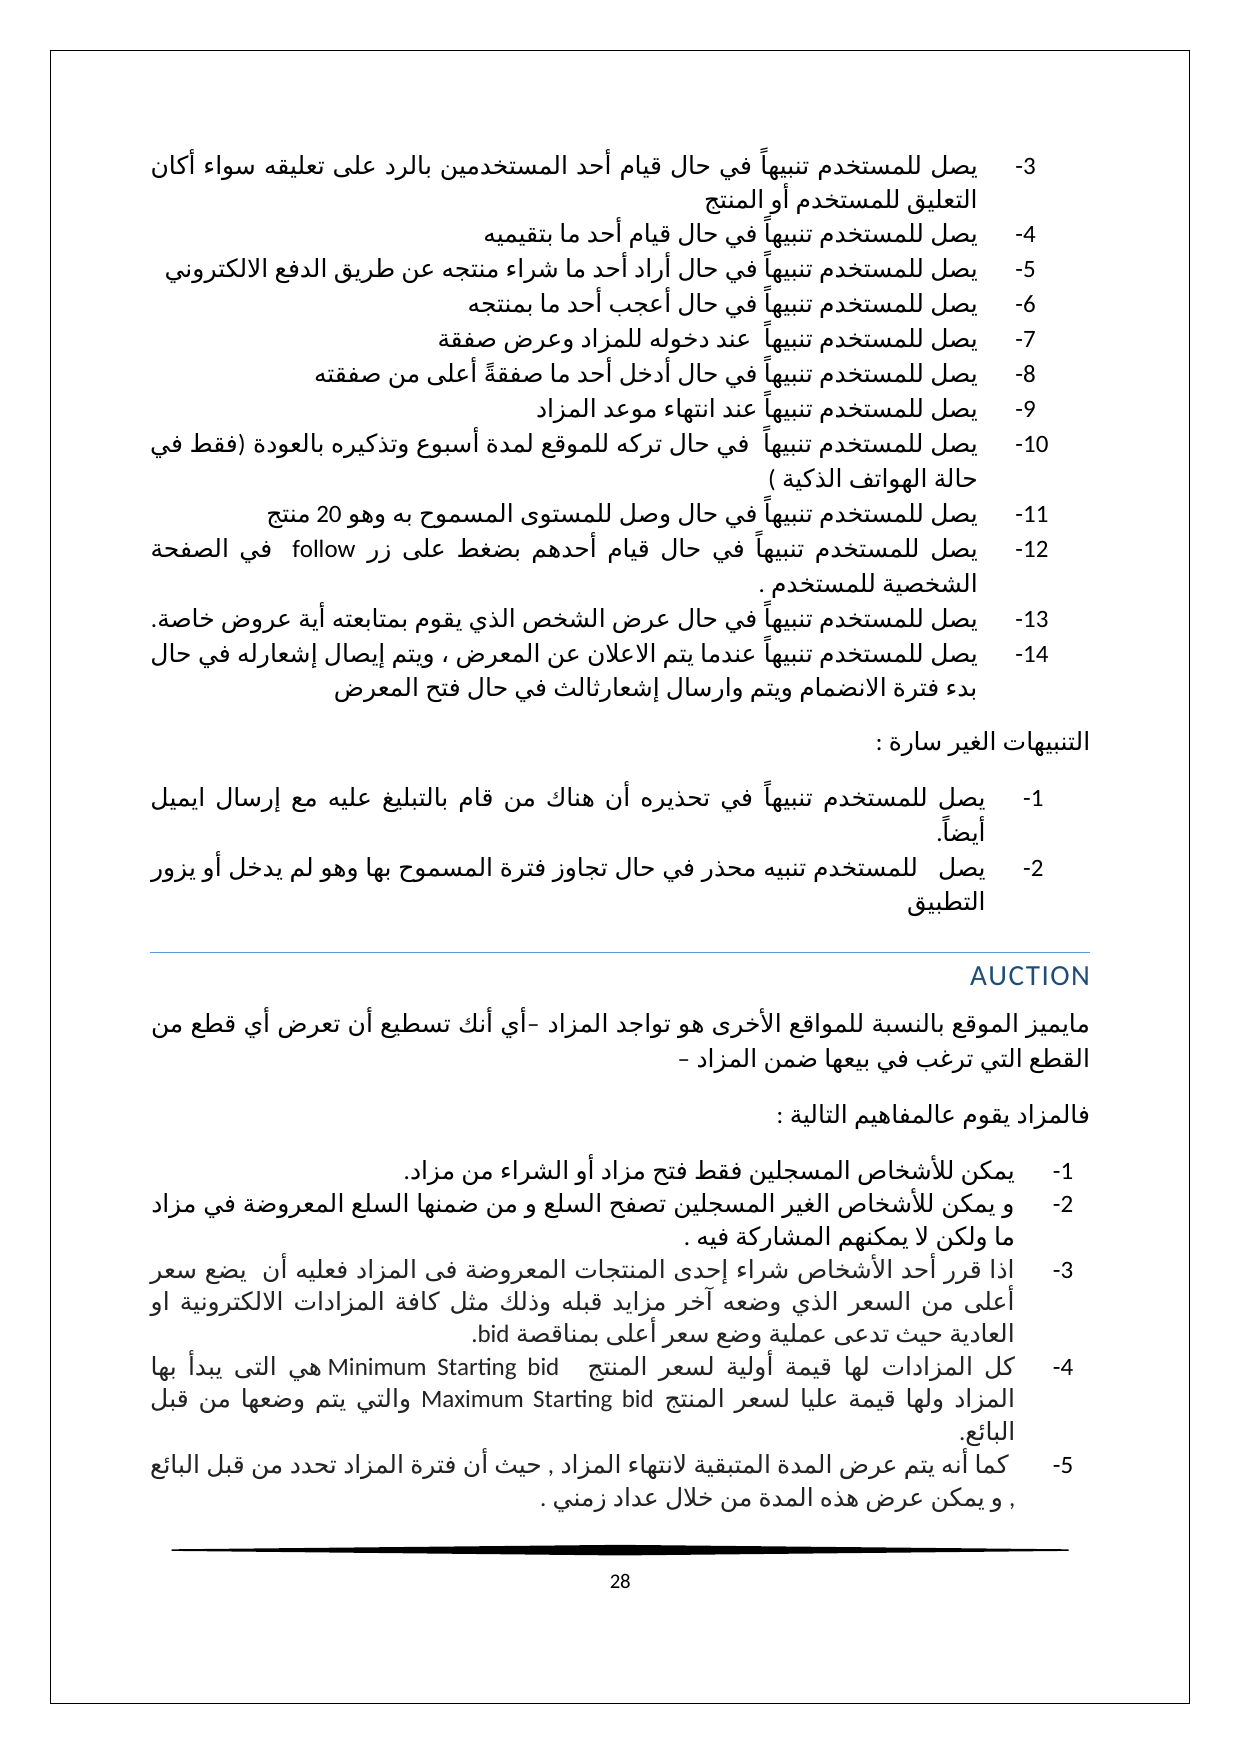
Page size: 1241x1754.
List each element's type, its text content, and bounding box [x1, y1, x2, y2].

list و يمكن للأشخاص الغير المسجلين تصفح السلع و من ضمنها السلع المعروضة في مزاد ما ولكن لا يمكنهم المشاركة فيه . [150, 1188, 1053, 1251]
list يصل للمستخدم تنبيهاً في حال قيام أحدهم بضغط على زر follow في الصفحة الشخصية للمستخدم . [150, 533, 1015, 598]
list يصل للمستخدم تنبيهاً في حال قيام أحد ما بتقيميه [150, 218, 1015, 248]
list يصل للمستخدم تنبيهاً في حال وصل للمستوى المسموح به وهو 20 منتج [150, 498, 1015, 528]
list يصل للمستخدم تنبيهاً في حال أدخل أحد ما صفقةً أعلى من صفقته [150, 358, 1015, 388]
text مايميز الموقع بالنسبة للمواقع الأخرى هو تواجد المزاد –أي أنك تسطيع أن تعرض أي قطع من القطع التي ترغب في بيعها ضمن المزاد – [150, 1008, 1090, 1074]
list يصل للمستخدم تنبيهاً في تحذيره أن هناك من قام بالتبليغ عليه مع إرسال ايميل أيضاً. [150, 782, 1023, 848]
subtitle Auction [150, 953, 1090, 993]
list اذا قرر أحد الأشخاص شراء إحدى المنتجات المعروضة فى المزاد فعليه أن يضع سعر أعلى من السعر الذي وضعه آخر مزايد قبله وذلك مثل كافة المزادات الالكترونية او العادية حيث تدعى عملية وضع سعر أعلى بمناقصة bid. [150, 1254, 1053, 1348]
list يصل للمستخدم تنبيهاً عندما يتم الاعلان عن المعرض ، ويتم إيصال إشعارله في حال بدء فترة الانضمام ويتم وارسال إشعارثالث في حال فتح المعرض [150, 638, 1015, 701]
list كما أنه يتم عرض المدة المتبقية لانتهاء المزاد , حيث أن فترة المزاد تحدد من قبل البائع , و يمكن عرض هذه المدة من خلال عداد زمني . [150, 1449, 1053, 1513]
list يصل للمستخدم تنبيهاً في حال أعجب أحد ما بمنتجه [150, 288, 1015, 318]
list يصل للمستخدم تنبيهاً عند دخوله للمزاد وعرض صفقة [150, 323, 1015, 353]
list يمكن للأشخاص المسجلين فقط فتح مزاد أو الشراء من مزاد. [150, 1155, 1053, 1186]
text فالمزاد يقوم عالمفاهيم التالية : [150, 1099, 1090, 1130]
list يصل للمستخدم تنبيهاً في حال تركه للموقع لمدة أسبوع وتذكيره بالعودة (فقط في حالة الهواتف الذكية ) [150, 428, 1015, 493]
list يصل للمستخدم تنبيهاً في حال أراد أحد ما شراء منتجه عن طريق الدفع الالكتروني [150, 253, 1015, 283]
text التنبيهات الغير سارة : [150, 726, 1090, 757]
list يصل للمستخدم تنبيهاً عند انتهاء موعد المزاد [150, 393, 1015, 423]
list يصل للمستخدم تنبيهاً في حال عرض الشخص الذي يقوم بمتابعته أية عروض خاصة. [150, 603, 1015, 633]
list يصل للمستخدم تنبيهاً في حال قيام أحد المستخدمين بالرد على تعليقه سواء أكان التعليق للمستخدم أو المنتج [150, 150, 1015, 213]
list يصل للمستخدم تنبيه محذر في حال تجاوز فترة المسموح بها وهو لم يدخل أو يزور التطبيق [150, 852, 1023, 916]
list كل المزادات لها قيمة أولية لسعر المنتج Minimum Starting bid هي التى يبدأ بها المزاد ولها قيمة عليا لسعر المنتج Maximum Starting bid والتي يتم وضعها من قبل البائع. [150, 1351, 1053, 1447]
